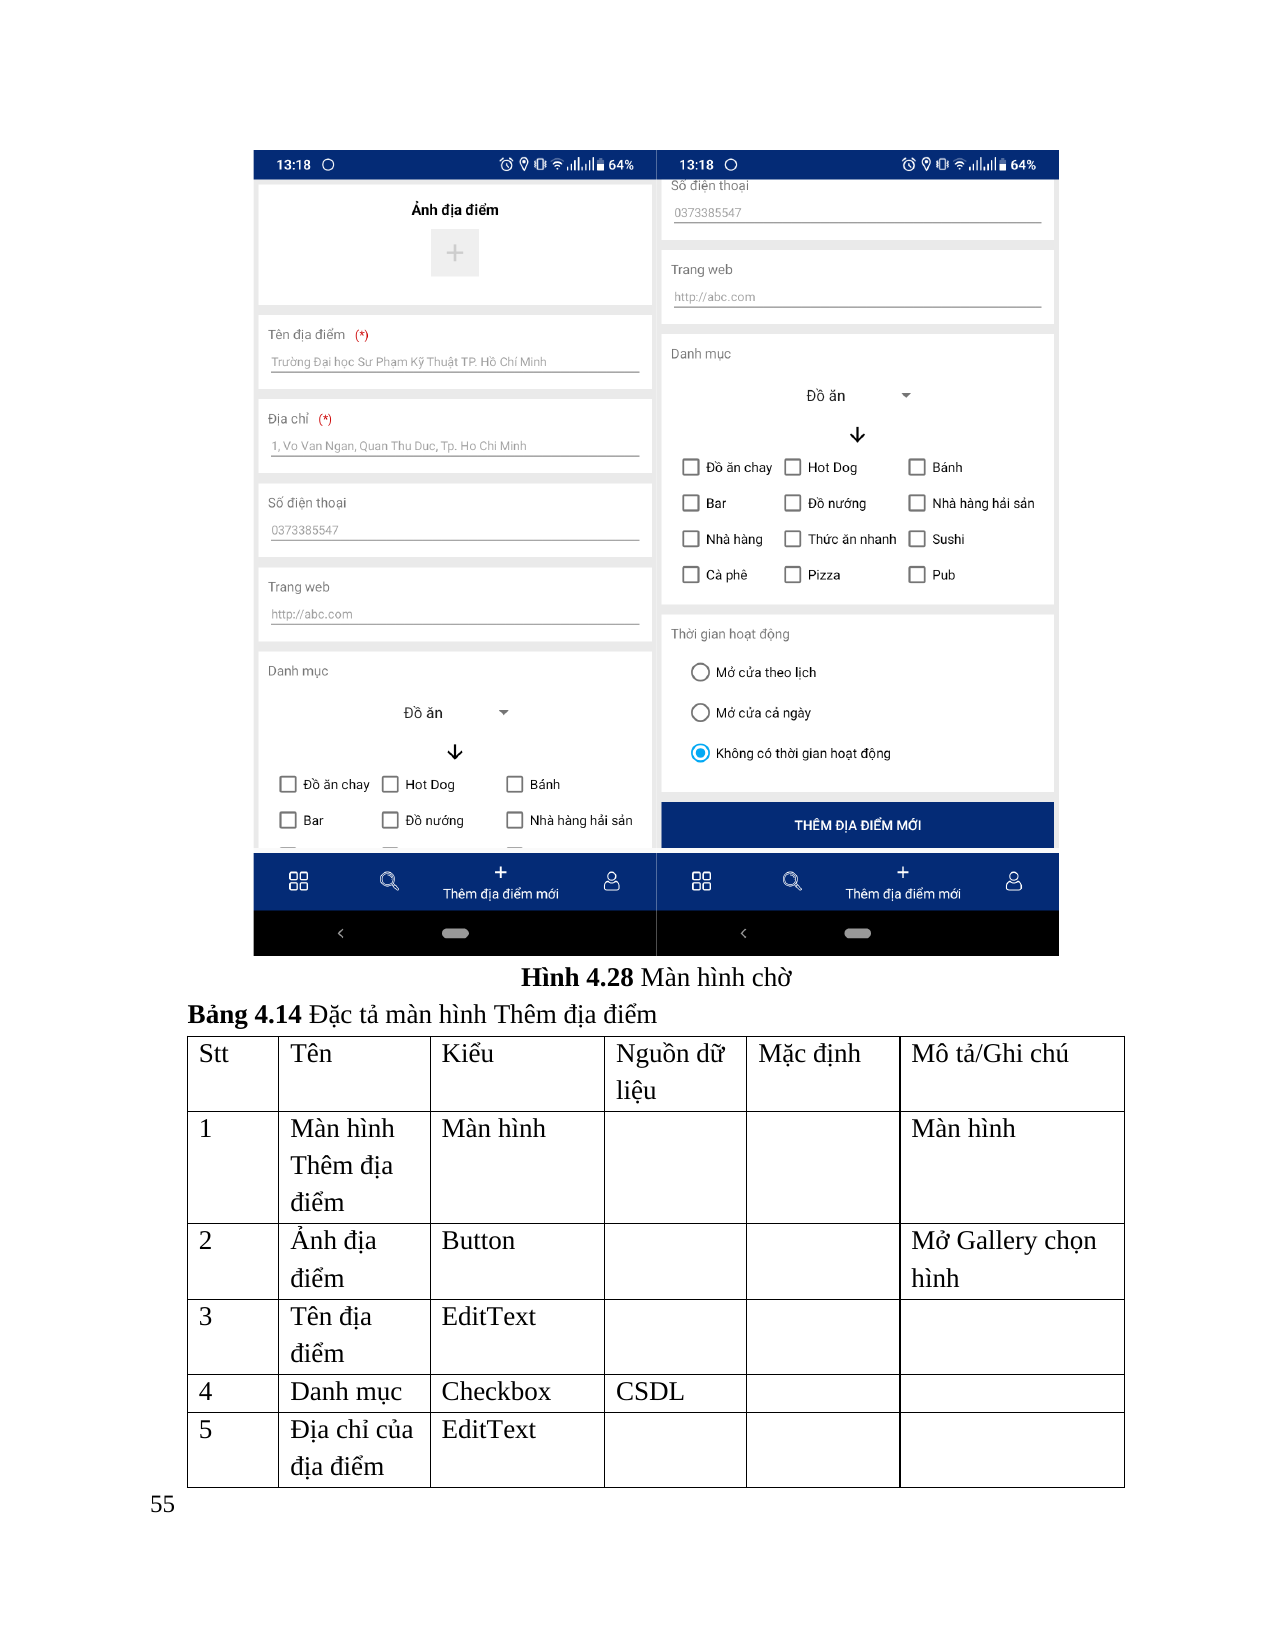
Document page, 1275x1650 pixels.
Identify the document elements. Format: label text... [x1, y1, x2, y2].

table_cell 4 [188, 1375, 278, 1412]
table_cell EditText [431, 1300, 604, 1374]
table_header Mô tả/Ghi chú [901, 1037, 1124, 1111]
table_cell [747, 1375, 899, 1412]
table_cell [605, 1300, 746, 1374]
table_cell [747, 1112, 899, 1223]
table_cell [605, 1413, 746, 1487]
table_header Kiểu [431, 1037, 604, 1111]
table_cell [747, 1413, 899, 1487]
picture [253, 150, 1059, 956]
table_cell Tên địa điểm [279, 1300, 430, 1374]
table_cell EditText [431, 1413, 604, 1487]
table_cell Danh mục [279, 1375, 430, 1412]
table_cell [747, 1300, 899, 1374]
table_cell [901, 1375, 1124, 1412]
list Bảng 4.14 Đặc tả màn hình Thêm địa điểm [187, 998, 1125, 1029]
table_cell Màn hình [901, 1112, 1124, 1223]
table_cell Màn hình Thêm địa điểm [279, 1112, 430, 1223]
table_cell [901, 1300, 1124, 1374]
table_cell [605, 1112, 746, 1223]
list Hình 4.28 Màn hình chờ [187, 961, 1125, 992]
table_cell [901, 1413, 1124, 1487]
table_cell [605, 1224, 746, 1298]
table_header Mặc định [747, 1037, 899, 1111]
table_cell 3 [188, 1300, 278, 1374]
table_cell 1 [188, 1112, 278, 1223]
table_header Nguồn dữ liệu [605, 1037, 746, 1111]
table_cell Checkbox [431, 1375, 604, 1412]
table_cell Button [431, 1224, 604, 1298]
table_cell 5 [188, 1413, 278, 1487]
table_cell CSDL [605, 1375, 746, 1412]
table_cell Ảnh địa điểm [279, 1224, 430, 1298]
table_header Tên [279, 1037, 430, 1111]
table_cell 2 [188, 1224, 278, 1298]
table_header Stt [188, 1037, 278, 1111]
table_cell Mở Gallery chọn hình [901, 1224, 1124, 1298]
table_cell Địa chỉ của địa điểm [279, 1413, 430, 1487]
table_cell [747, 1224, 899, 1298]
table_cell Màn hình [431, 1112, 604, 1223]
